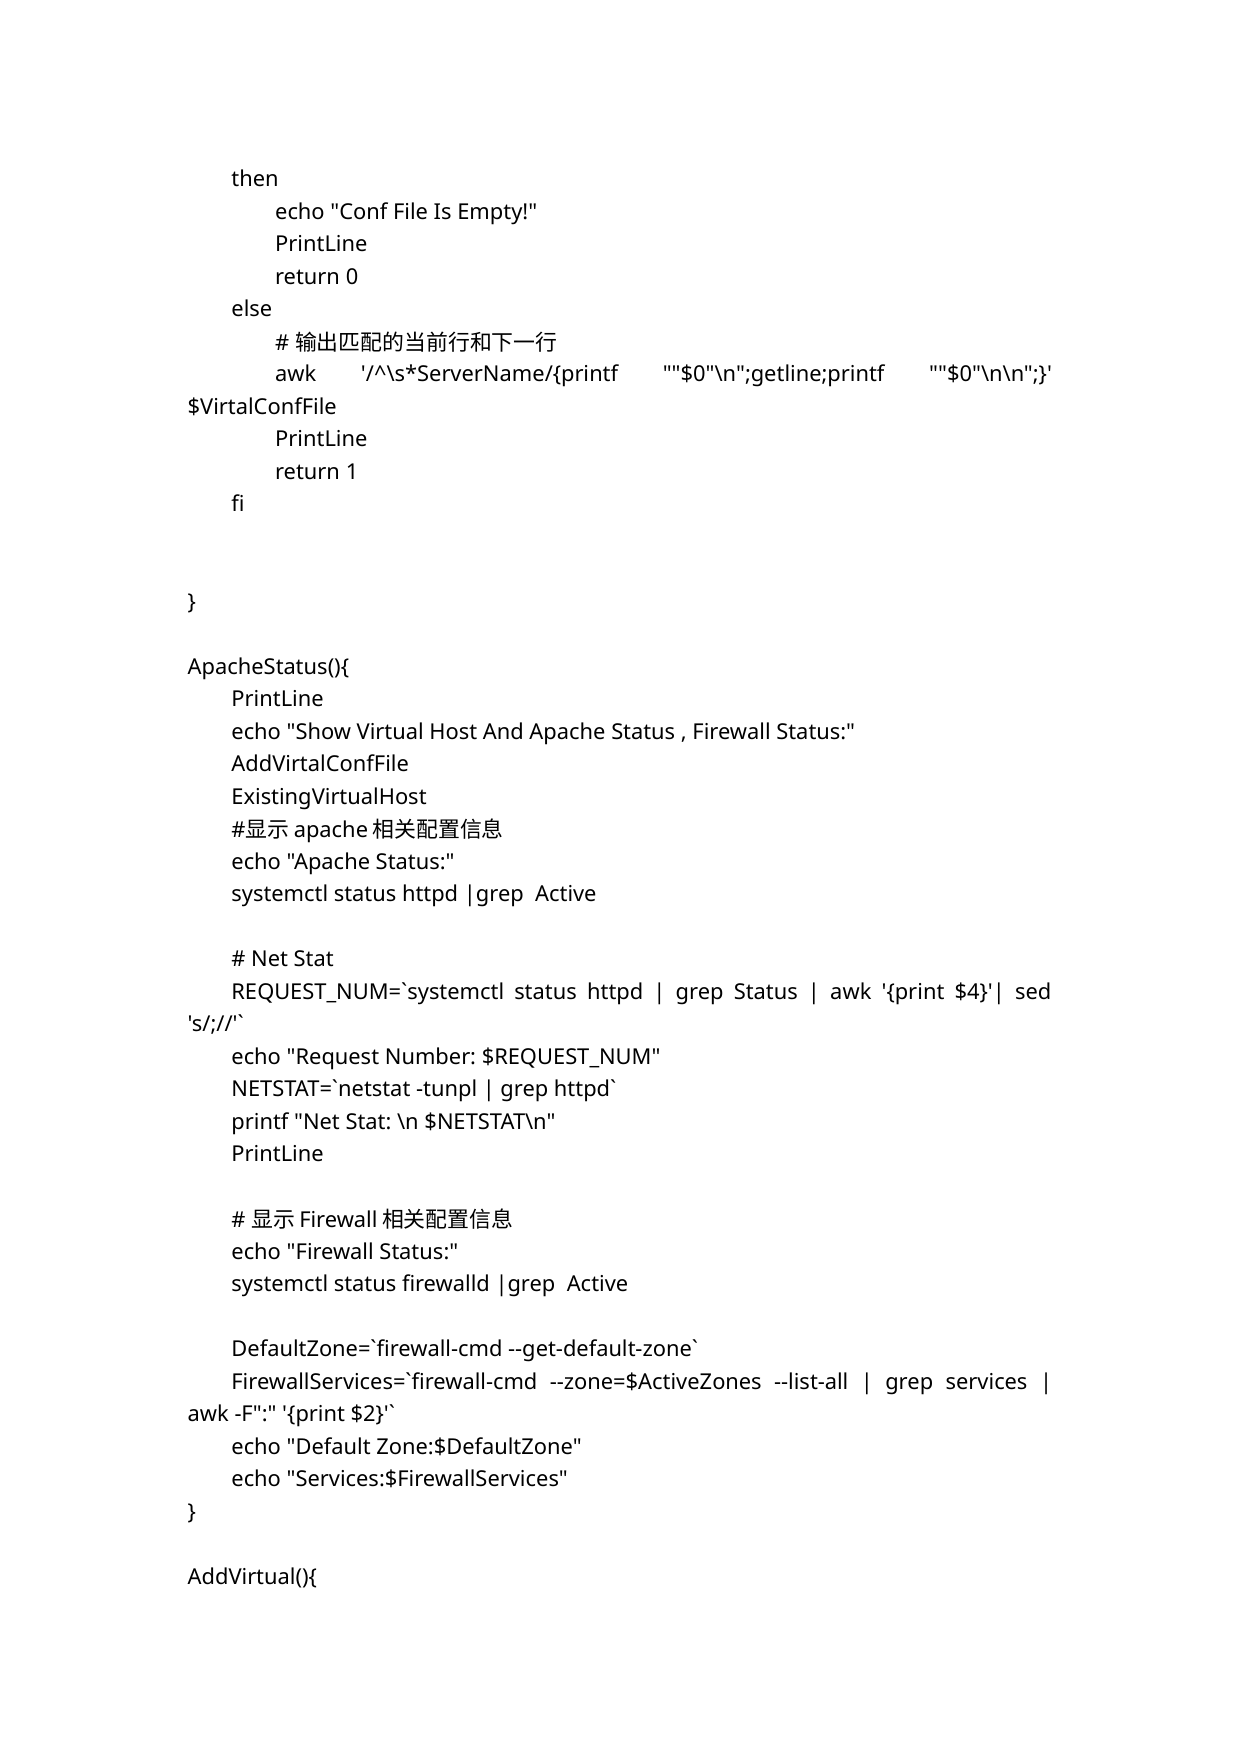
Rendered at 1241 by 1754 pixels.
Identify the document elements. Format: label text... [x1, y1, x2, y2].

text FirewallServices=`firewall-cmd --zone=$ActiveZones --list-all | grep services |awk -F":" '{print $2}'` [187, 1364, 1053, 1429]
text #显示apache相关配置信息 [187, 812, 1053, 844]
text return 0 [187, 259, 1053, 292]
text echo "Show Virtual Host And Apache Status , Firewall Status:" [187, 714, 1053, 747]
text return 1 [187, 454, 1053, 487]
text awk '/^\s*ServerName/{printf ""$0"\n";getline;printf ""$0"\n\n";}' $VirtalConfFile [187, 357, 1053, 422]
text AddVirtalConfFile [187, 747, 1053, 779]
text PrintLine [187, 227, 1053, 259]
text # 输出匹配的当前行和下一行 [187, 324, 1053, 357]
text systemctl status httpd |grep Active [187, 877, 1053, 909]
text # Net Stat [187, 942, 1053, 974]
text echo "Conf File Is Empty!" [187, 194, 1053, 227]
text PrintLine [187, 682, 1053, 714]
text ApacheStatus(){ [187, 649, 1053, 682]
text NETSTAT=`netstat -tunpl | grep httpd` [187, 1072, 1053, 1104]
text # 显示Firewall相关配置信息 [187, 1202, 1053, 1234]
text echo "Apache Status:" [187, 844, 1053, 877]
text AddVirtual(){ [187, 1559, 1053, 1592]
text printf "Net Stat: \n $NETSTAT\n" [187, 1104, 1053, 1137]
text echo "Default Zone:$DefaultZone" [187, 1429, 1053, 1462]
text REQUEST_NUM=`systemctl status httpd | grep Status | awk '{print $4}'| sed 's/;//'` [187, 974, 1053, 1039]
text DefaultZone=`firewall-cmd --get-default-zone` [187, 1332, 1053, 1364]
text echo "Firewall Status:" [187, 1234, 1053, 1267]
text } [187, 584, 1053, 617]
text fi [187, 487, 1053, 519]
text systemctl status firewalld |grep Active [187, 1267, 1053, 1299]
text PrintLine [187, 422, 1053, 454]
text PrintLine [187, 1137, 1053, 1169]
text then [187, 162, 1053, 194]
text ExistingVirtualHost [187, 779, 1053, 812]
text else [187, 292, 1053, 324]
text echo "Request Number: $REQUEST_NUM" [187, 1039, 1053, 1072]
text } [187, 1494, 1053, 1527]
text echo "Services:$FirewallServices" [187, 1462, 1053, 1494]
